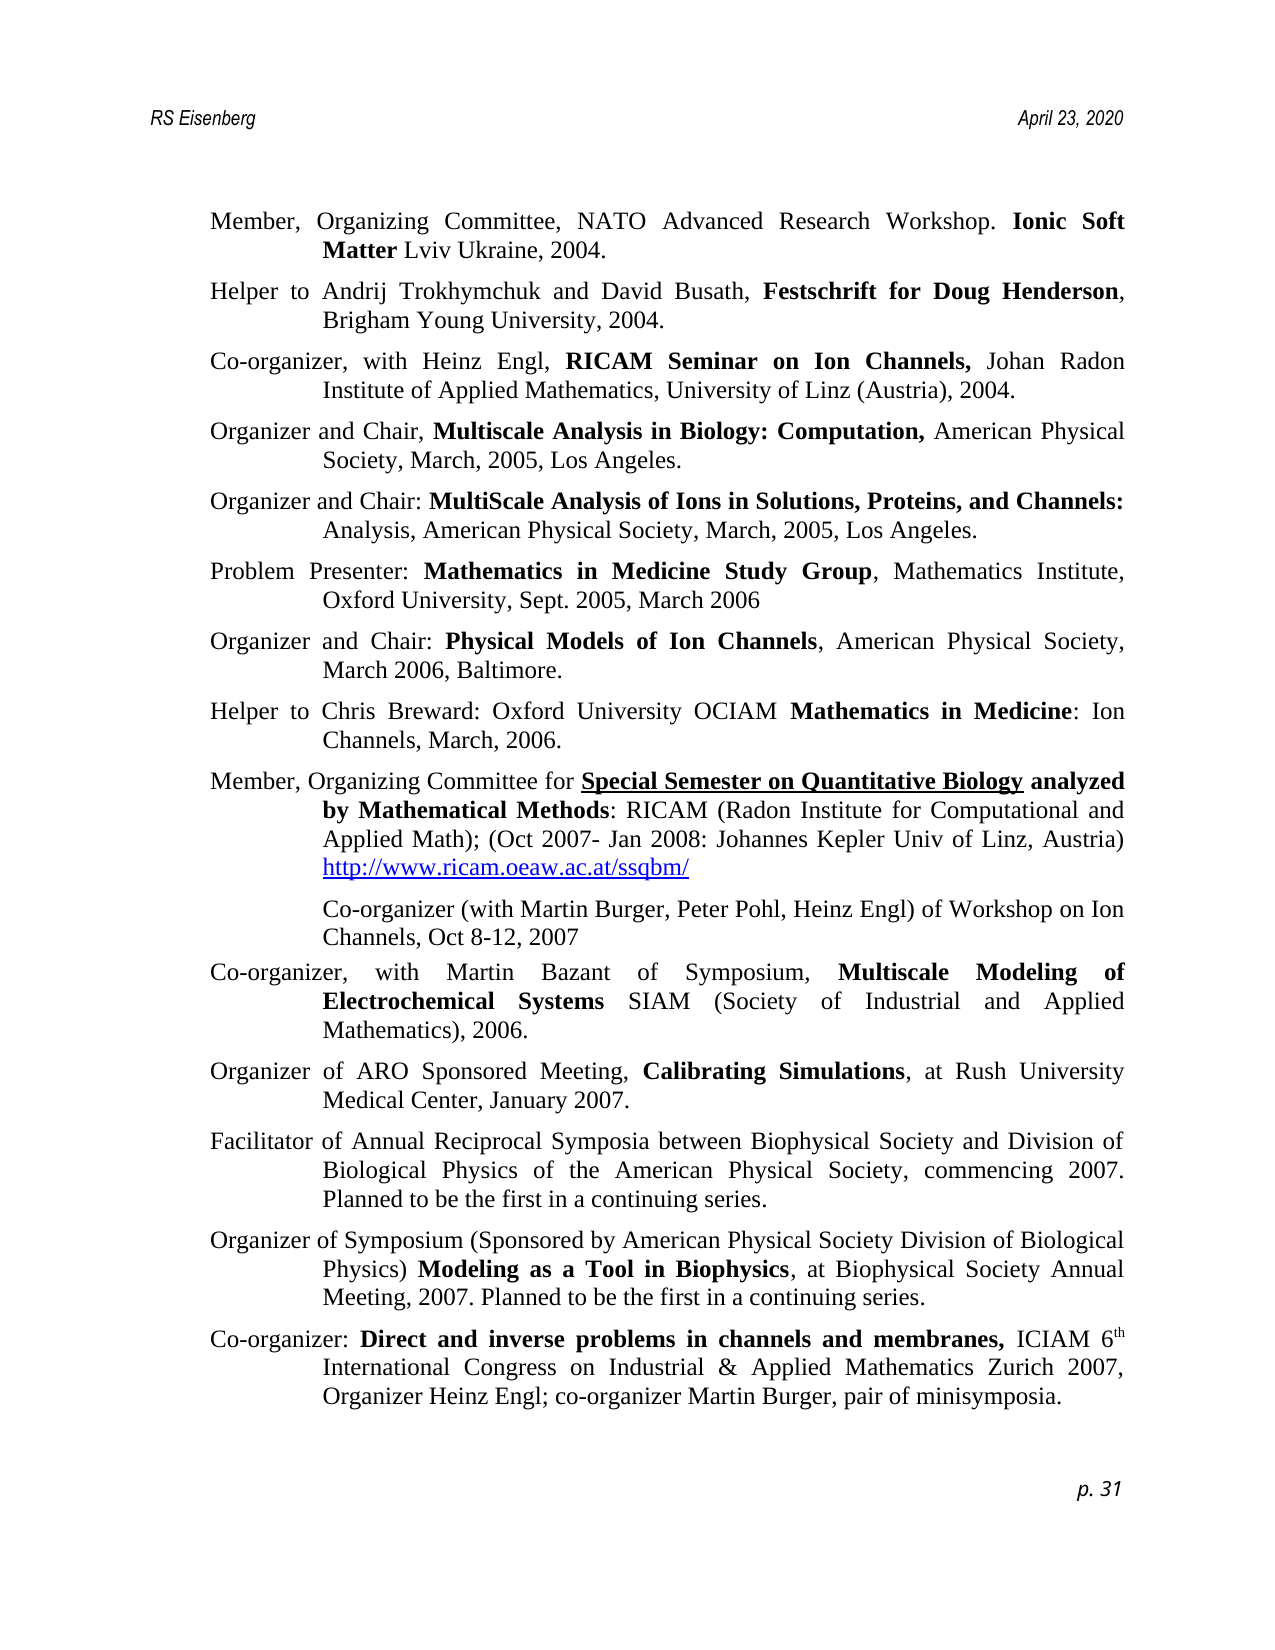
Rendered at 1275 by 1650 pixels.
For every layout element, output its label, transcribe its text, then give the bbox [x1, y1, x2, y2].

text Co-organizer, with Heinz Engl, RICAM Seminar on Ion Channels, Johan Radon Institute of Applied Mathematics, University of Linz (Austria), 2004. [210, 346, 1125, 404]
text Problem Presenter: Mathematics in Medicine Study Group, Mathematics Institute, Oxford University, Sept. 2005, March 2006 [210, 556, 1125, 614]
text Helper to Chris Breward: Oxford University OCIAM Mathematics in Medicine: Ion Channels, March, 2006. [210, 696, 1125, 754]
text Member, Organizing Committee, NATO Advanced Research Workshop. Ionic Soft Matter Lviv Ukraine, 2004. [210, 206, 1125, 264]
text Organizer of ARO Sponsored Meeting, Calibrating Simulations, at Rush University Medical Center, January 2007. [210, 1056, 1125, 1114]
text Organizer of Symposium (Sponsored by American Physical Society Division of Biological Physics) Modeling as a Tool in Biophysics, at Biophysical Society Annual Meeting, 2007. Planned to be the first in a continuing series. [210, 1225, 1125, 1311]
text Co-organizer: Direct and inverse problems in channels and membranes, ICIAM 6th International Congress on Industrial & Applied Mathematics Zurich 2007, Organizer Heinz Engl; co-organizer Martin Burger, pair of minisymposia. [210, 1324, 1125, 1410]
text Helper to Andrij Trokhymchuk and David Busath, Festschrift for Doug Henderson, Brigham Young University, 2004. [210, 276, 1125, 334]
text Organizer and Chair: Physical Models of Ion Channels, American Physical Society, March 2006, Baltimore. [210, 626, 1125, 684]
text Facilitator of Annual Reciprocal Symposia between Biophysical Society and Division of Biological Physics of the American Physical Society, commencing 2007. Planned to be the first in a continuing series. [210, 1126, 1125, 1212]
text Organizer and Chair, Multiscale Analysis in Biology: Computation, American Physical Society, March, 2005, Los Angeles. [210, 416, 1125, 474]
text Co-organizer, with Martin Bazant of Symposium, Multiscale Modeling of Electrochemical Systems SIAM (Society of Industrial and Applied Mathematics), 2006. [210, 957, 1125, 1044]
text Organizer and Chair: MultiScale Analysis of Ions in Solutions, Proteins, and Channels: Analysis, American Physical Society, March, 2005, Los Angeles. [210, 486, 1125, 544]
text Member, Organizing Committee for Special Semester on Quantitative Biology analyzed by Mathematical Methods: RICAM (Radon Institute for Computational and Applied Math); (Oct 2007- Jan 2008: Johannes Kepler Univ of Linz, Austria) http://www.ricam.oeaw.ac.at/ssqbm/ [210, 766, 1125, 881]
text Co-organizer (with Martin Burger, Peter Pohl, Heinz Engl) of Workshop on Ion Channels, Oct 8-12, 2007 [210, 894, 1125, 951]
